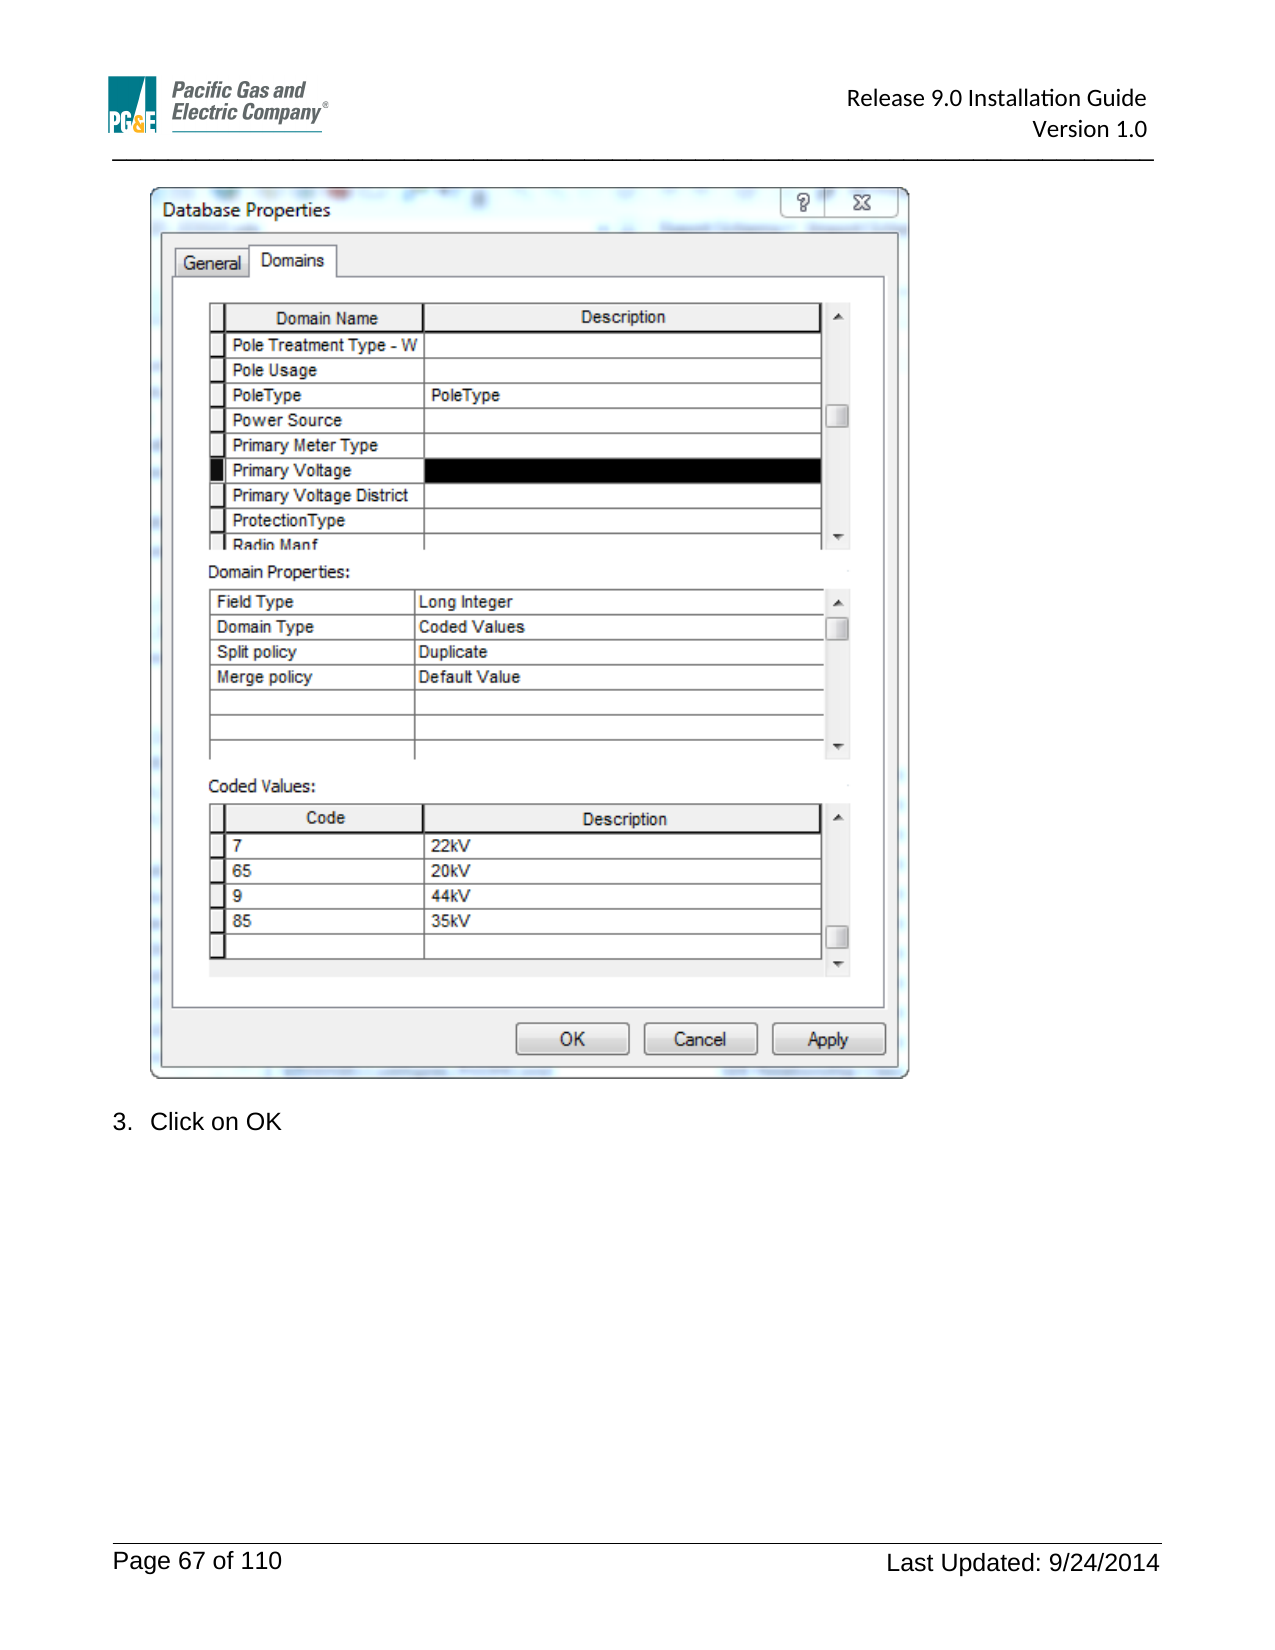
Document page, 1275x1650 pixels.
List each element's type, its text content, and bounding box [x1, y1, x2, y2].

list Click on OK [112, 1107, 1162, 1136]
picture [150, 187, 910, 1079]
